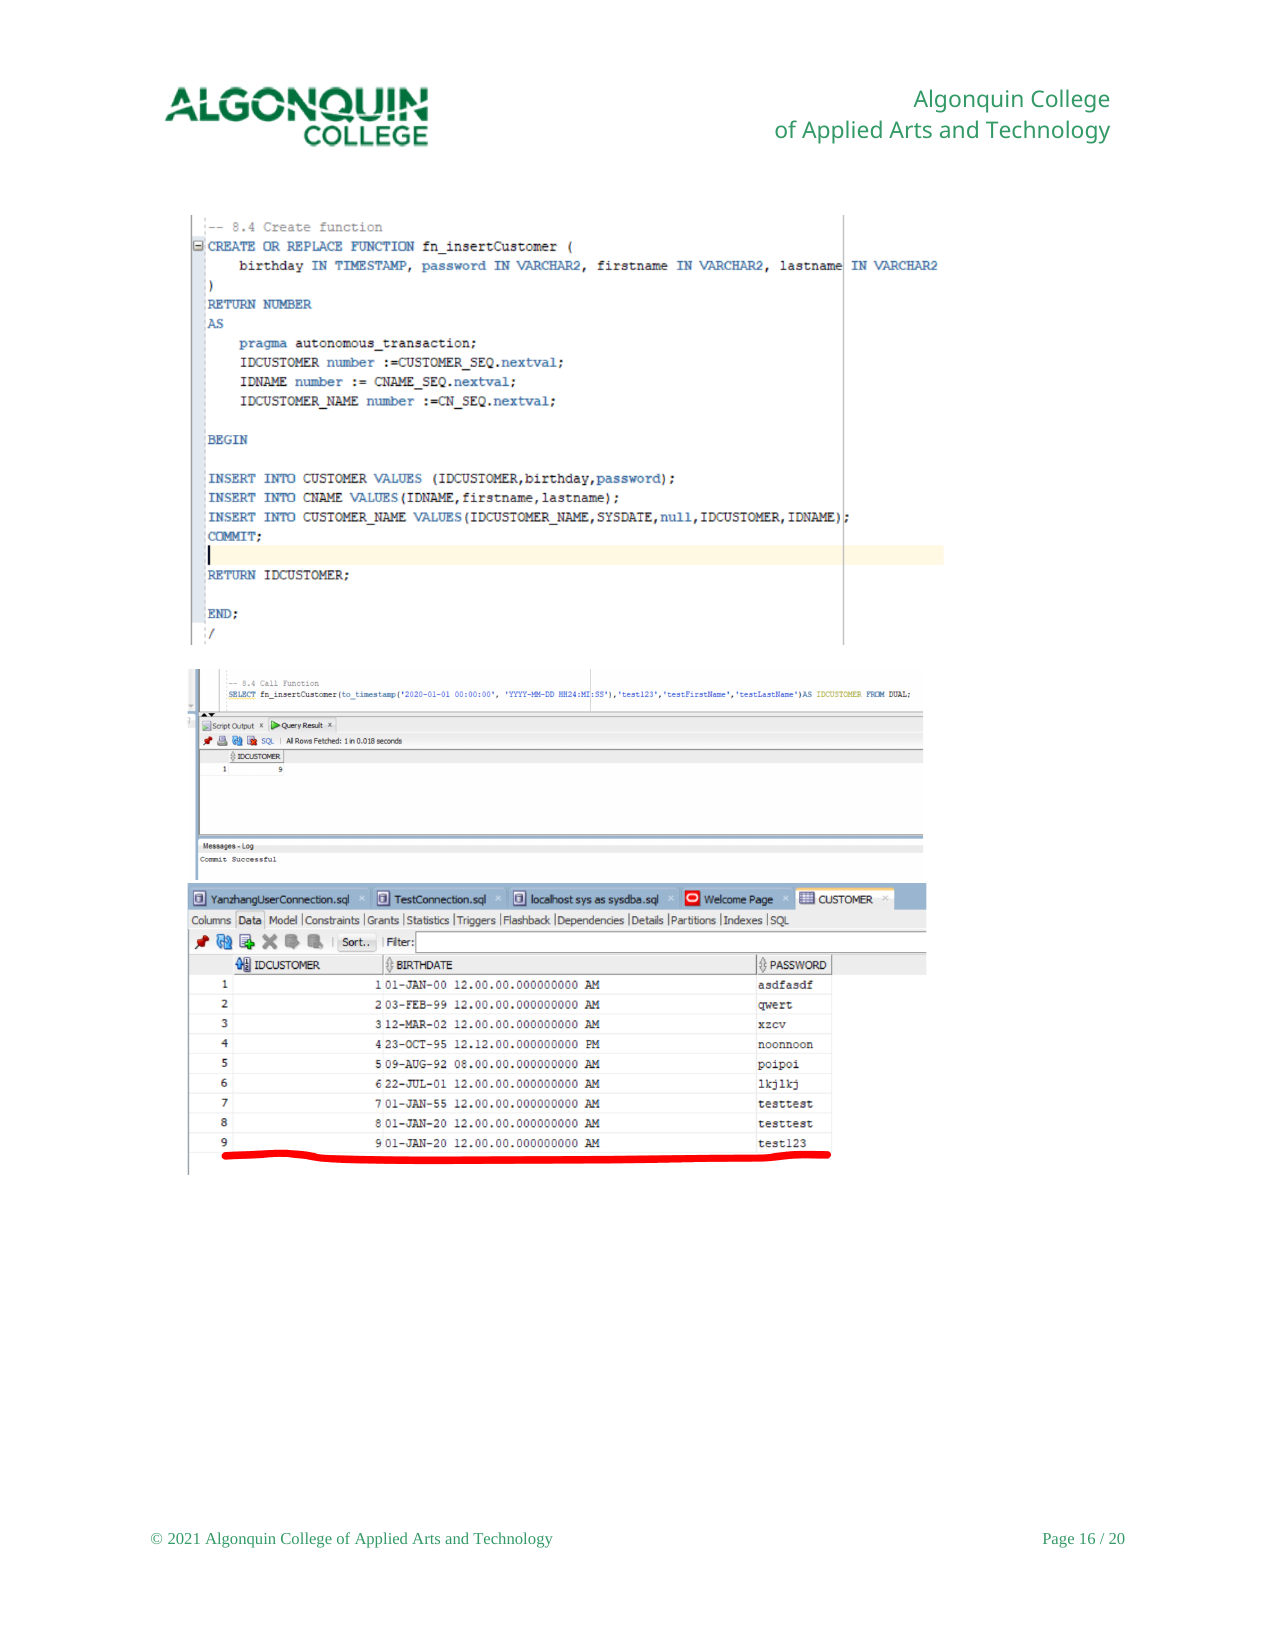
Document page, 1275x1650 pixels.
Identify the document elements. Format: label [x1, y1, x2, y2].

picture [187, 883, 927, 1175]
picture [187, 215, 944, 645]
picture [187, 669, 924, 880]
picture [150, 73, 443, 161]
